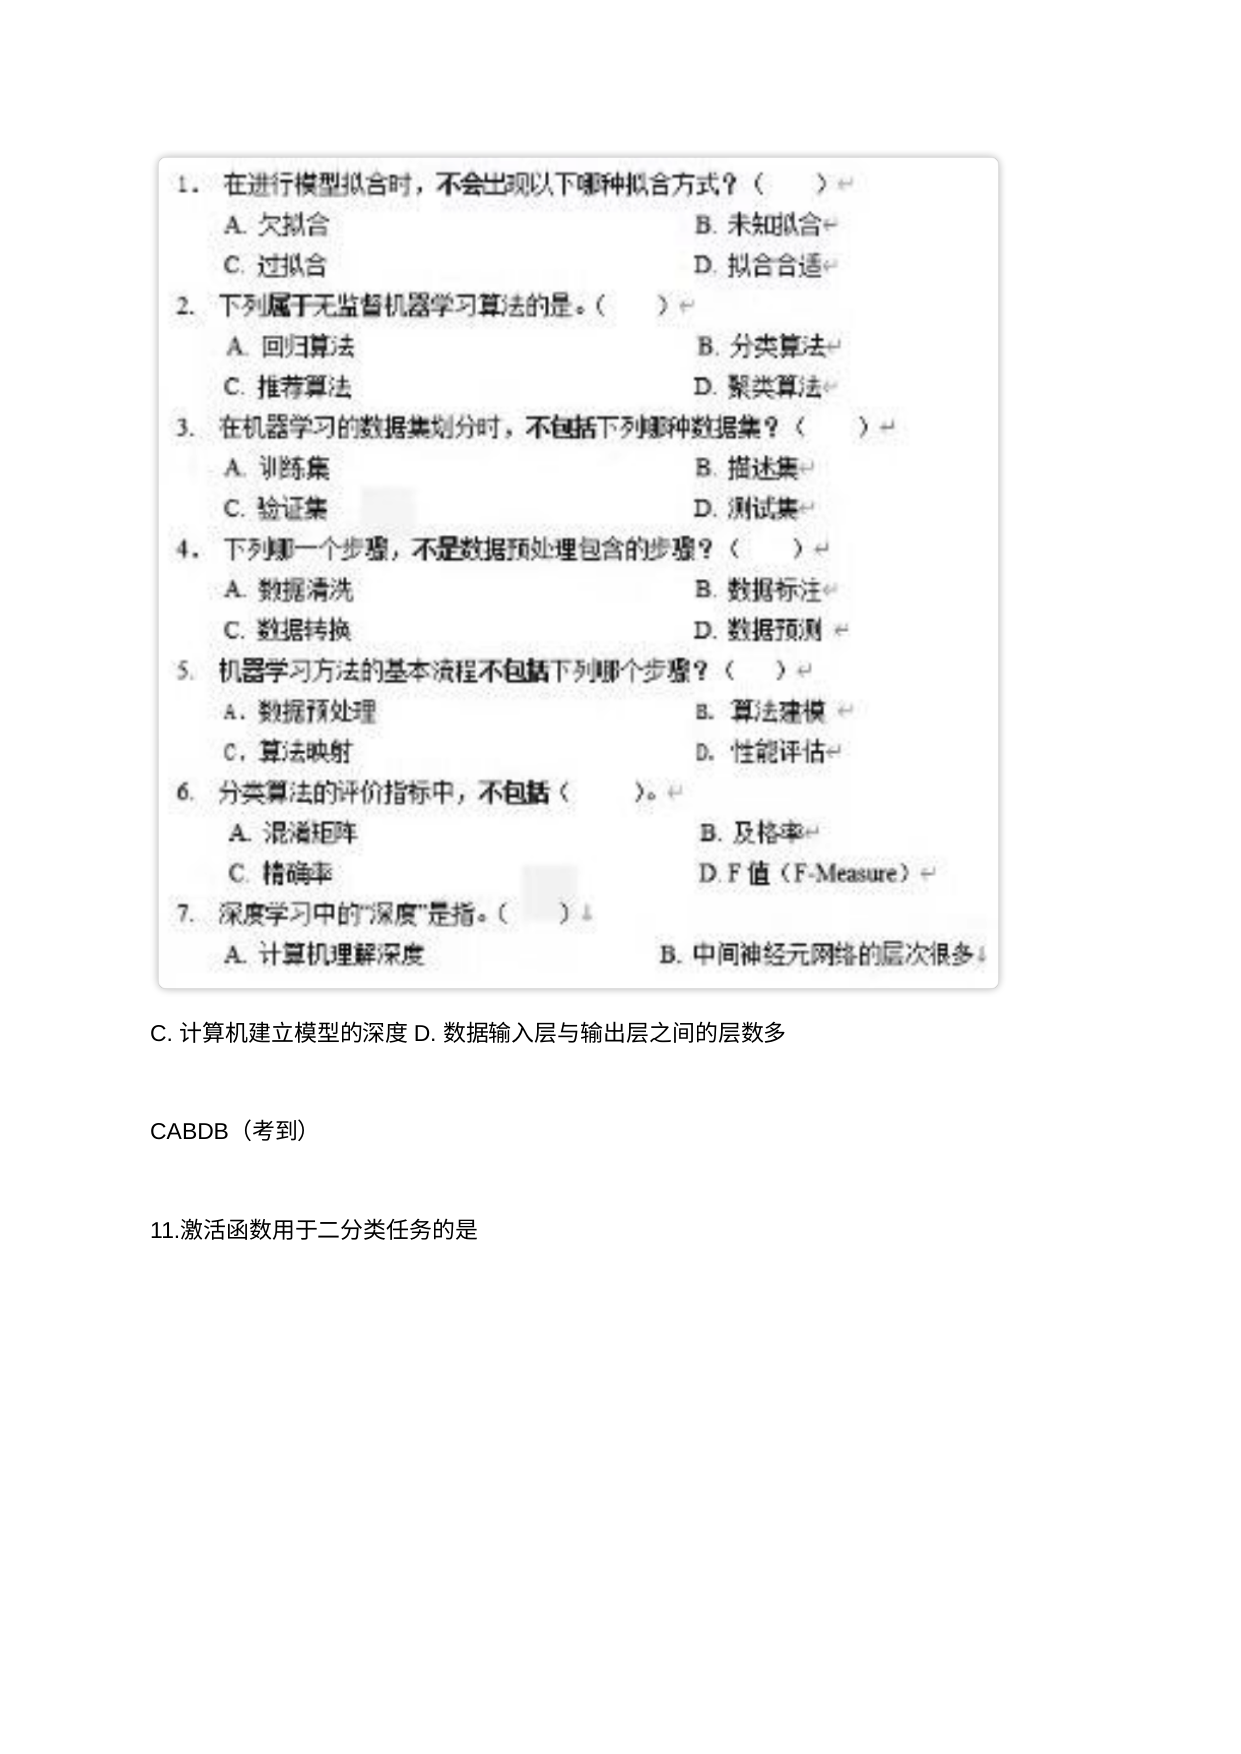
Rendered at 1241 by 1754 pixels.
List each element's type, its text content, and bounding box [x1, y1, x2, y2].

text C. 计算机建立模型的深度 D. 数据输入层与输出层之间的层数多 [150, 1015, 1090, 1048]
picture [150, 150, 1007, 997]
text CABDB（考到） [150, 1113, 1090, 1146]
text 11.激活函数用于二分类任务的是 [150, 1212, 1090, 1245]
